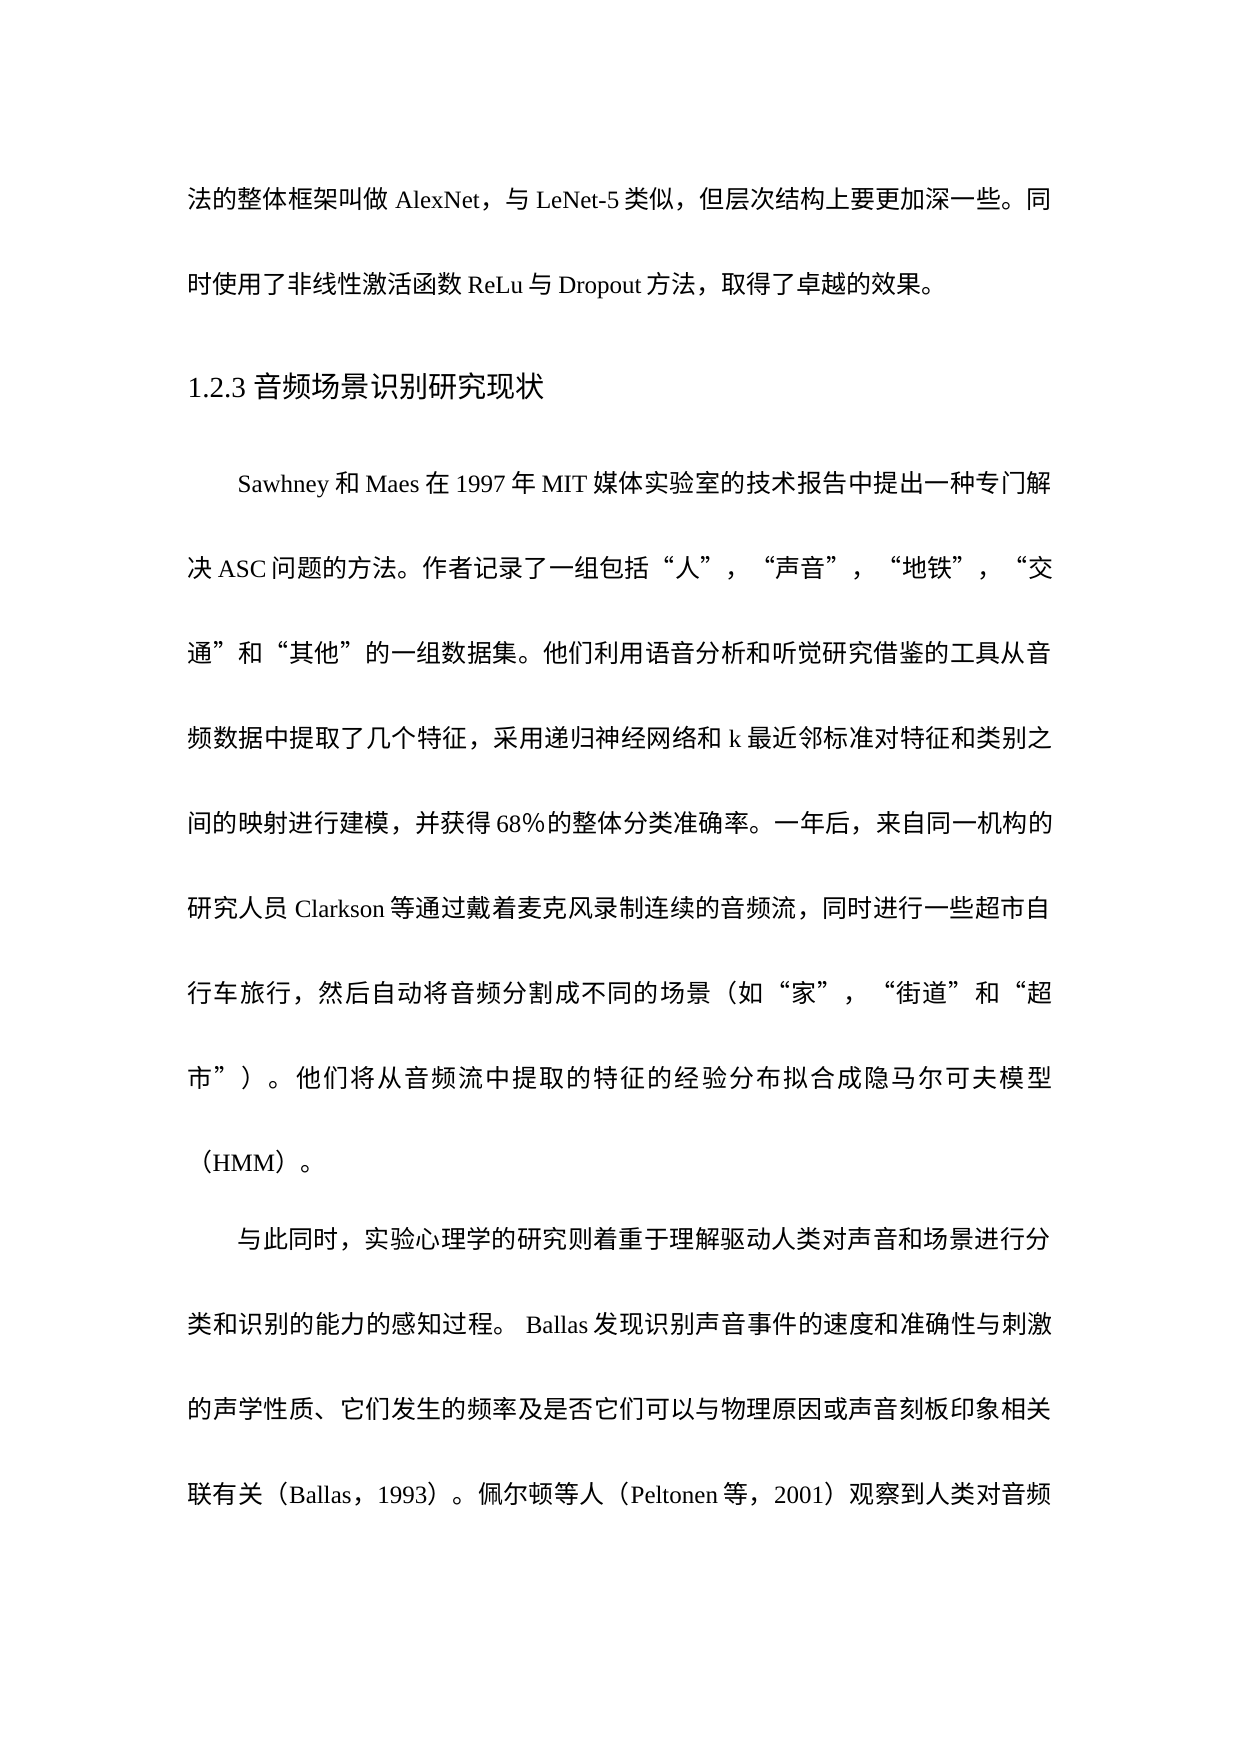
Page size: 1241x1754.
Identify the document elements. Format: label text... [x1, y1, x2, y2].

text Sawhney和Maes在1997年MIT媒体实验室的技术报告中提出一种专门解决ASC问题的方法。作者记录了一组包括“人”，“声音”，“地铁”，“交通”和“其他”的一组数据集。他们利用语音分析和听觉研究借鉴的工具从音频数据中提取了几个特征，采用递归神经网络和k最近邻标准对特征和类别之间的映射进行建模，并获得68％的整体分类准确率。一年后，来自同一机构的研究人员Clarkson等通过戴着麦克风录制连续的音频流，同时进行一些超市自行车旅行，然后自动将音频分割成不同的场景（如“家”，“街道”和“超市”）。他们将从音频流中提取的特征的经验分布拟合成隐马尔可夫模型（HMM）。 [187, 448, 1053, 1195]
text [187, 1204, 1053, 1527]
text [187, 164, 1053, 317]
subtitle 1.2.3 音频场景识别研究现状 [187, 351, 1053, 419]
